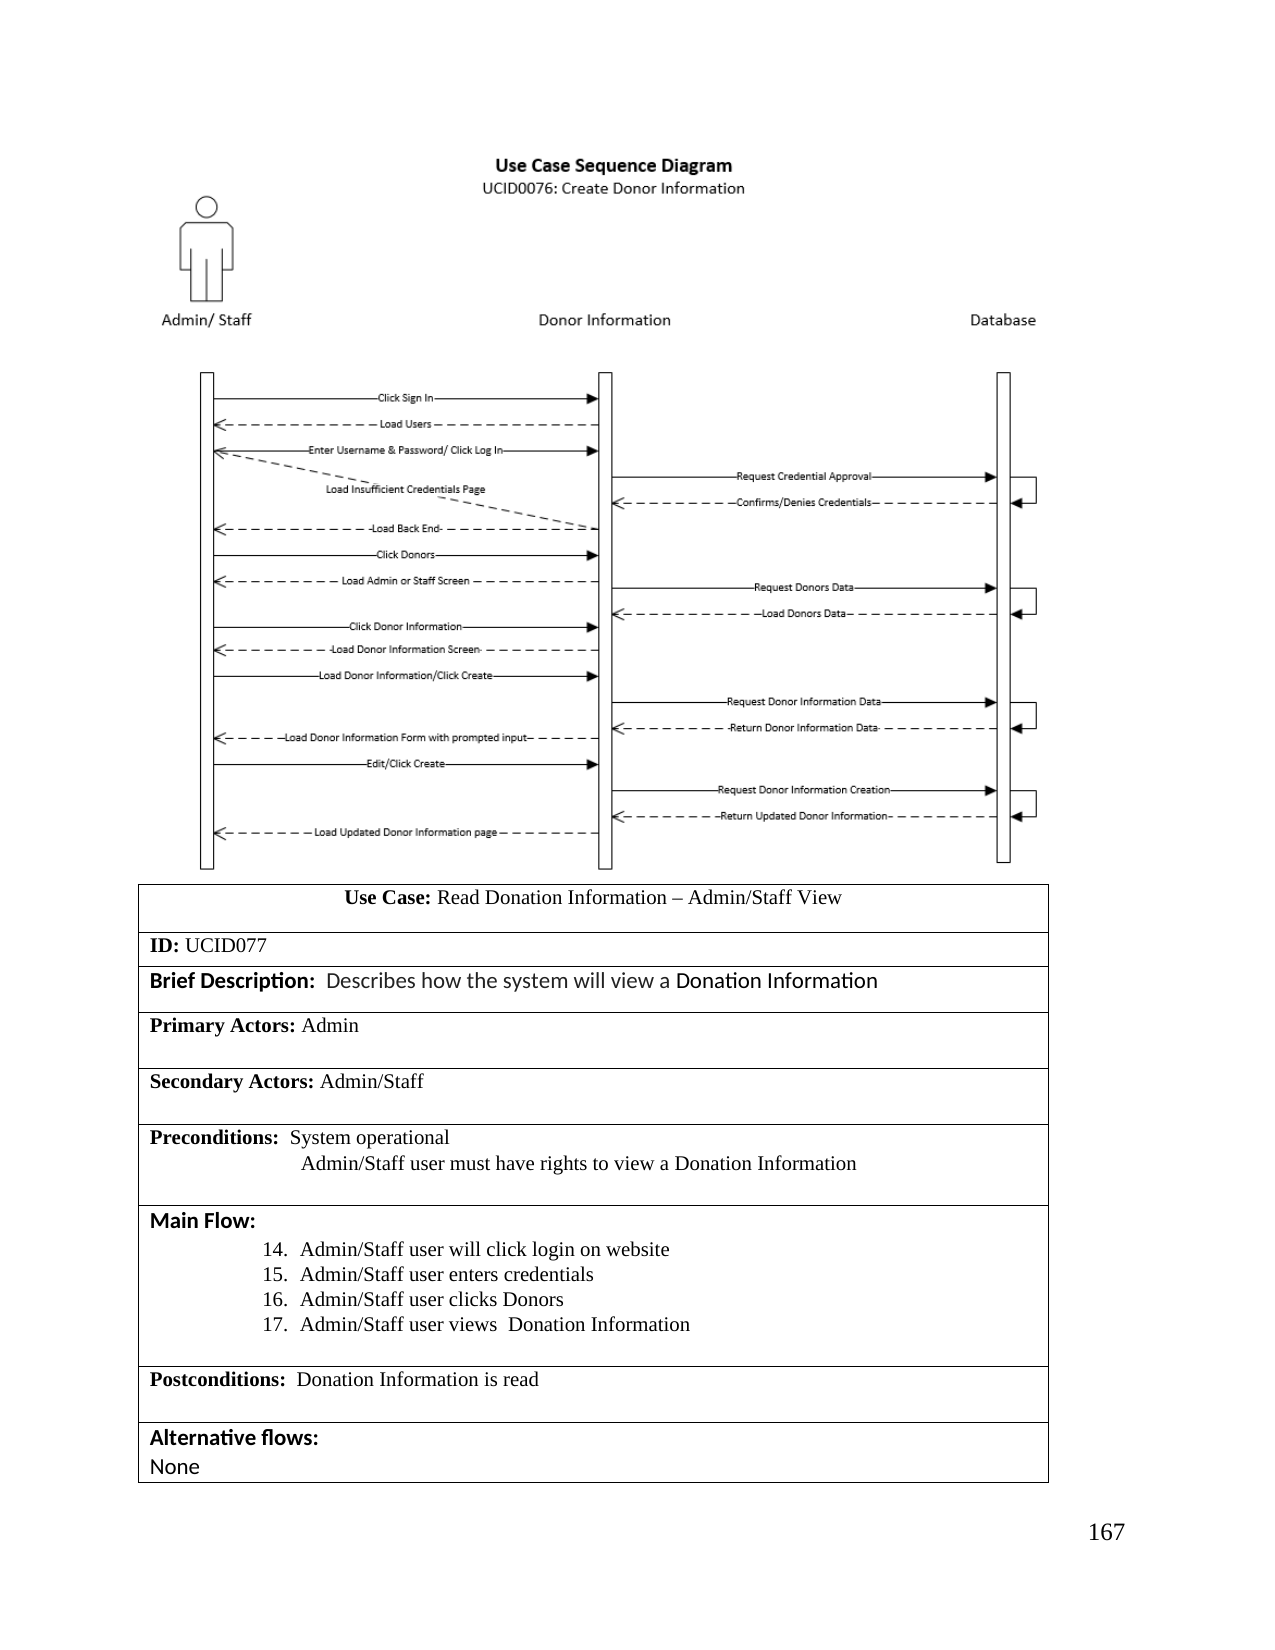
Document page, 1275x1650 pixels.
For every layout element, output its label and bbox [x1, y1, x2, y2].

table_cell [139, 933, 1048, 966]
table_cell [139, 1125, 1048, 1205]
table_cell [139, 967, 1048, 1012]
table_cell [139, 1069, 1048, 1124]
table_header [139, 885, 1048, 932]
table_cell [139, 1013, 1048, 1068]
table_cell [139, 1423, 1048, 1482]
picture [150, 150, 1050, 874]
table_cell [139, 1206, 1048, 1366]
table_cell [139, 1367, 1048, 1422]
